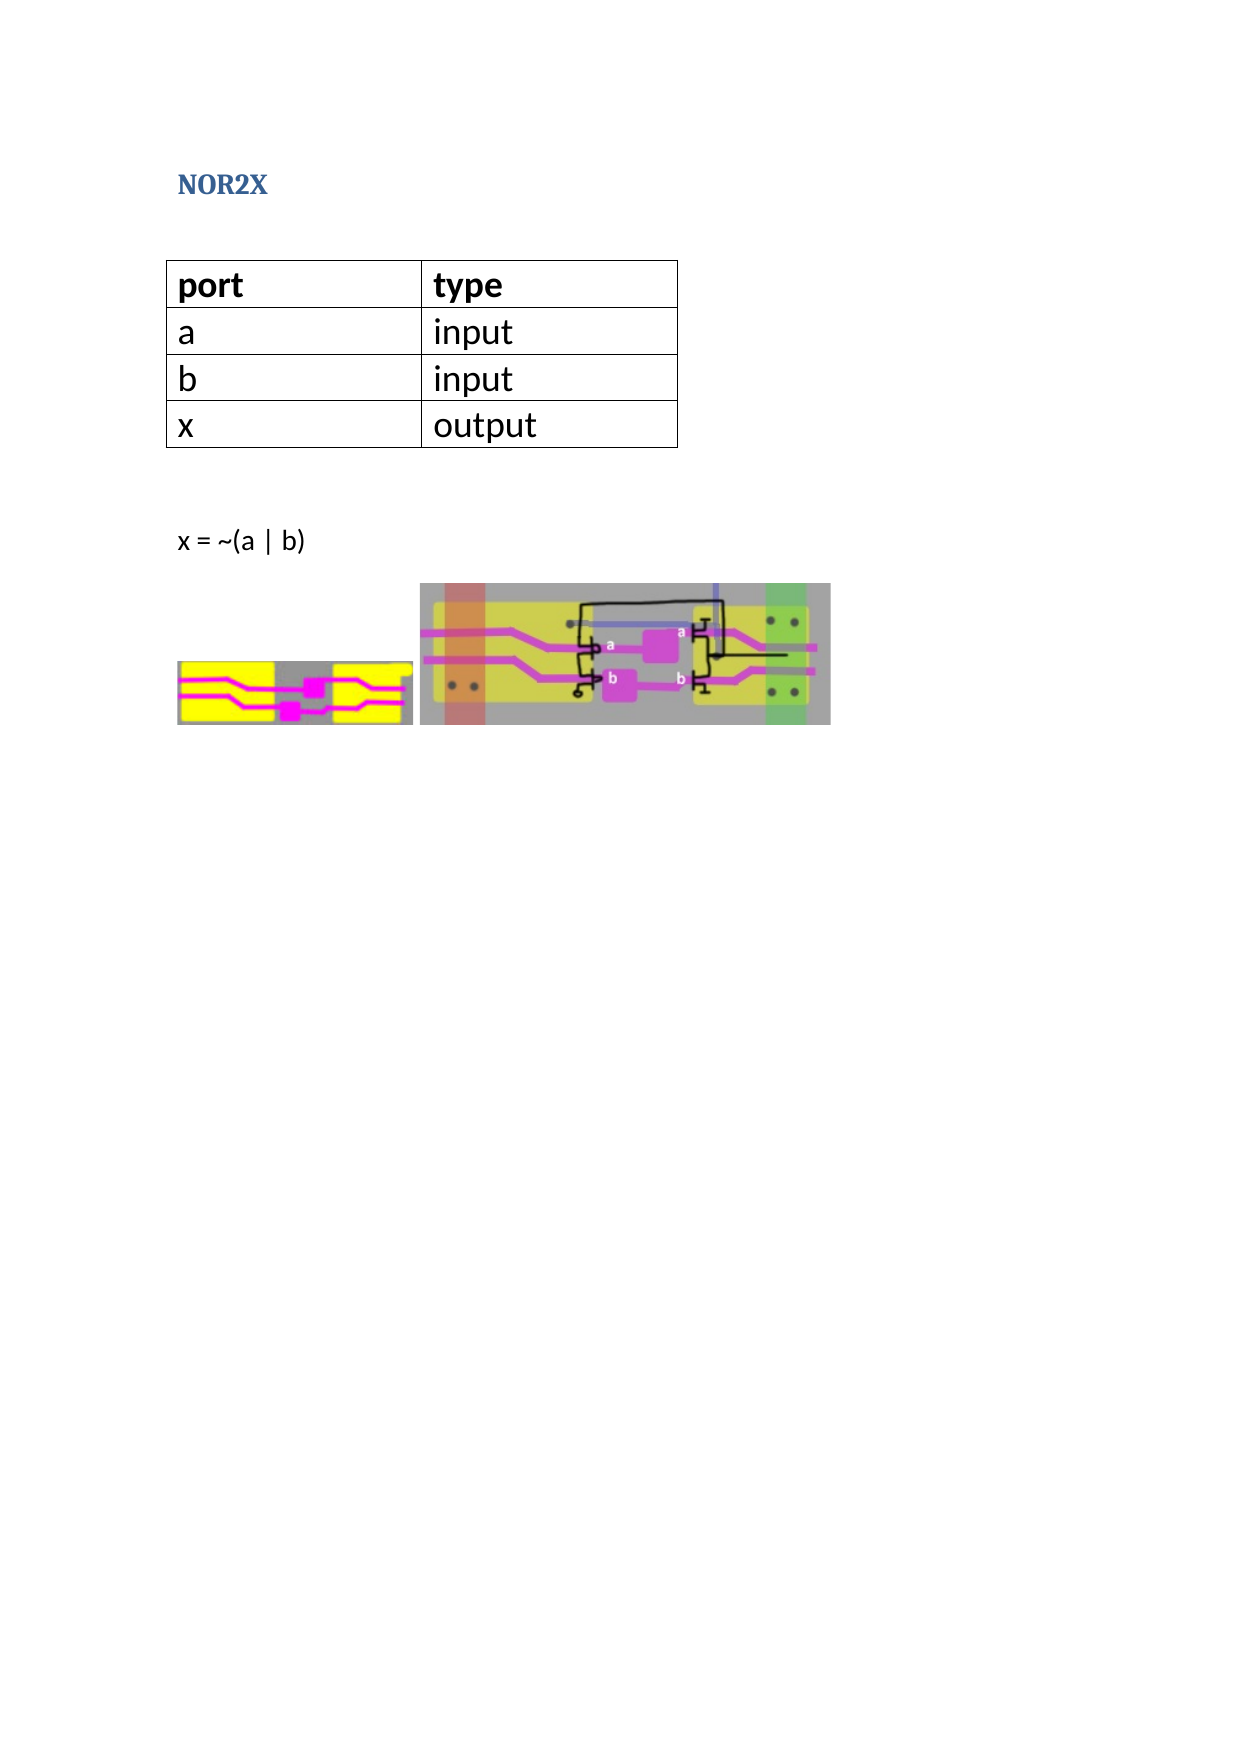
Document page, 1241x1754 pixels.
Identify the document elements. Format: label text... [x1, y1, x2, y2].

table_cell input [422, 308, 677, 353]
text x = ~(a | b) [177, 522, 1152, 557]
table_cell x [167, 401, 421, 447]
table_cell output [422, 401, 677, 447]
subtitle NOR2X [177, 168, 1152, 202]
table_header type [422, 261, 677, 307]
table_header port [167, 261, 421, 307]
table_cell b [167, 355, 421, 400]
table_cell a [167, 308, 421, 353]
picture [177, 661, 414, 725]
table_cell input [422, 355, 677, 400]
picture [419, 583, 831, 725]
